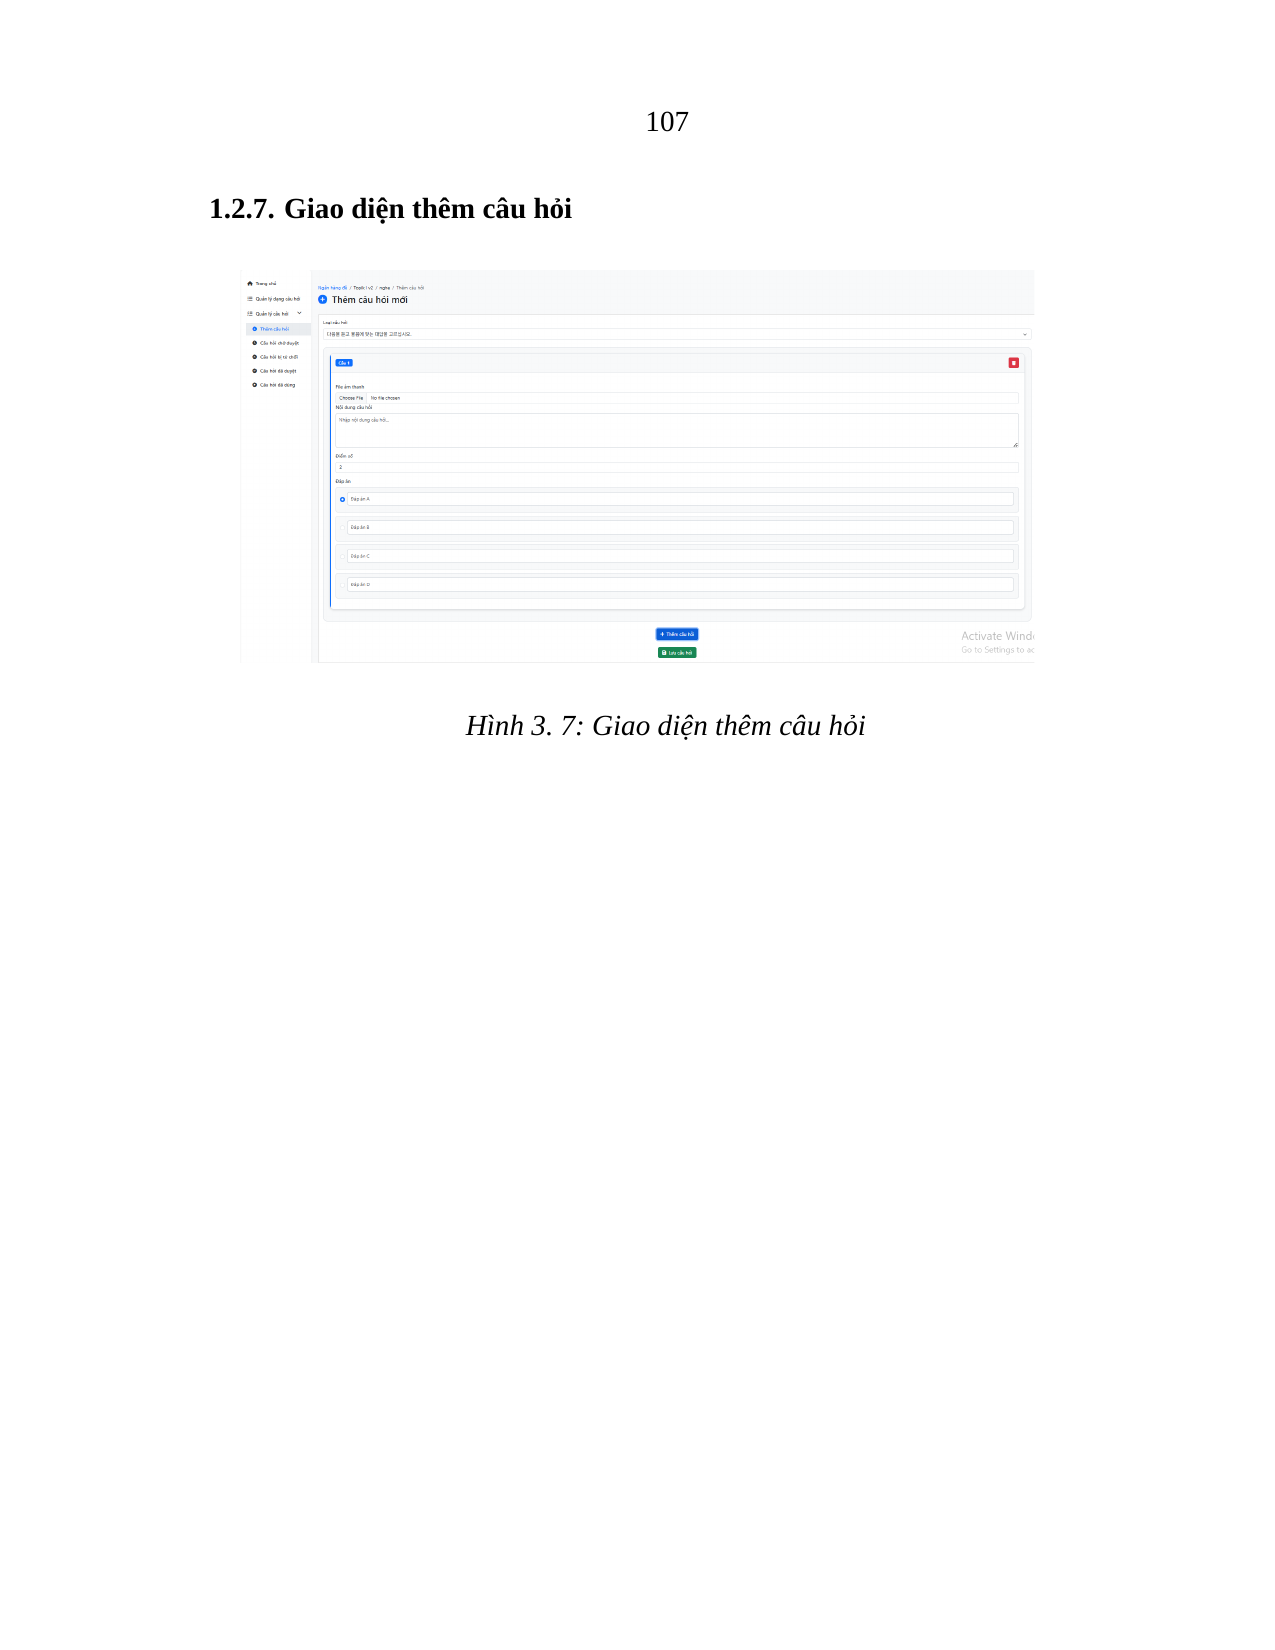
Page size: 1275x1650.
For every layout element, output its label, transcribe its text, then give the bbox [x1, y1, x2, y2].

picture [240, 270, 1035, 663]
text Hình 3. 7: Giao diện thêm câu hỏi [150, 708, 1125, 742]
subtitle Giao diện thêm câu hỏi [209, 191, 1125, 224]
